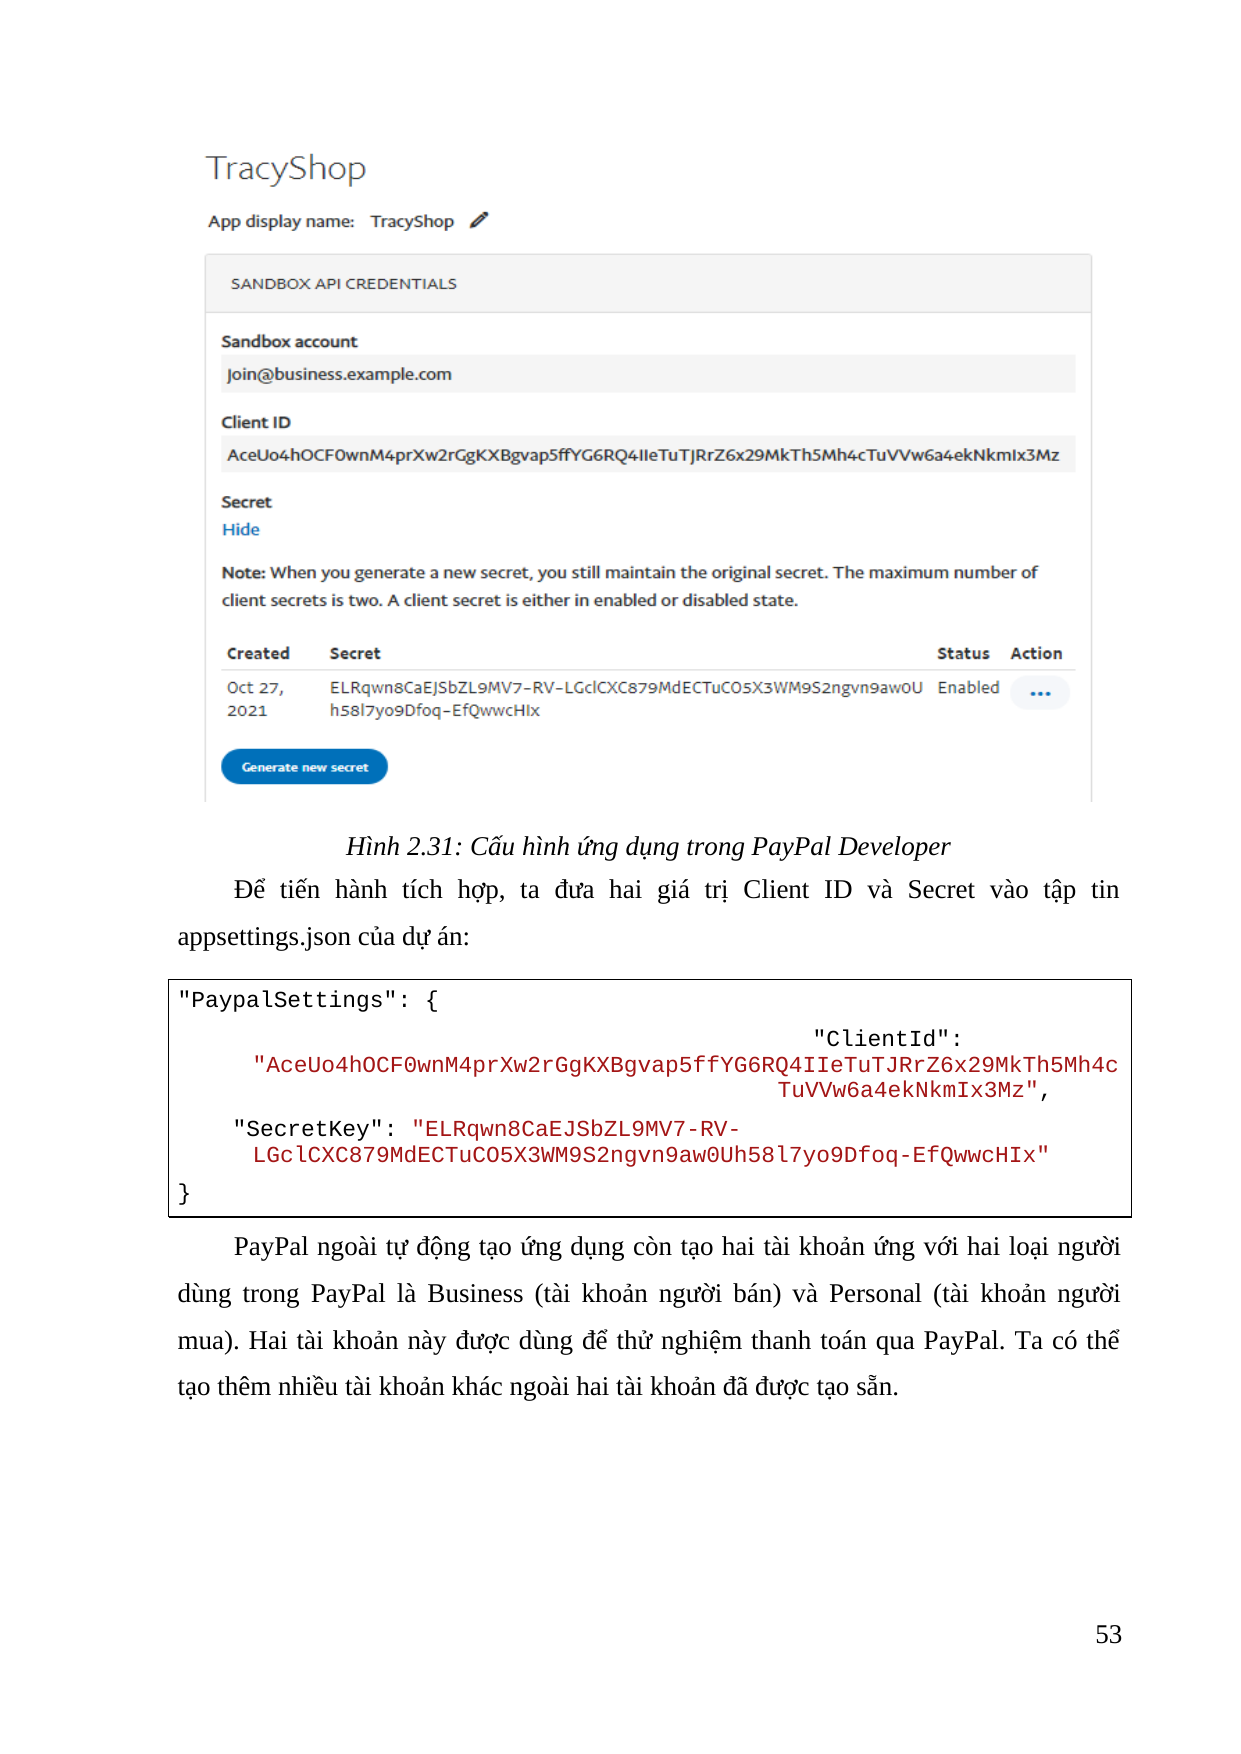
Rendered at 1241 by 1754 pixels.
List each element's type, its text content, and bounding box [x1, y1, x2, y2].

text } [169, 1172, 1131, 1216]
picture [177, 136, 1123, 802]
text "SecretKey": "ELRqwn8CaEJSbZL9MV7-RV- LGclCXC879MdECTuCO5X3WM9S2ngvn9aw0Uh58l7yo9Dfoq-EfQwwcHIx" [169, 1108, 1131, 1169]
text Để tiến hành tích hợp, ta đưa hai giá trị Client ID và Secret vào tập tin appsettings.json của dự án: [177, 873, 1122, 951]
text "ClientId": "AceUo4hOCF0wnM4prXw2rGgKXBgvap5ffYG6RQ4IIeTuTJRrZ6x29MkTh5Mh4c TuVVw6a4ekNkmIx3Mz", [169, 1018, 1131, 1105]
text Hình 2.31: Cấu hình ứng dụng trong PayPal Developer [177, 830, 1122, 861]
text "PaypalSettings": { [169, 980, 1131, 1014]
text PayPal ngoài tự động tạo ứng dụng còn tạo hai tài khoản ứng với hai loại người dùng trong PayPal là Business (tài khoản người bán) và Personal (tài khoản người mua). Hai tài khoản này được dùng để thử nghiệm thanh toán qua PayPal. Ta có thể tạo thêm nhiều tài khoản khác ngoài hai tài khoản đã được tạo sẵn. [177, 1231, 1122, 1402]
